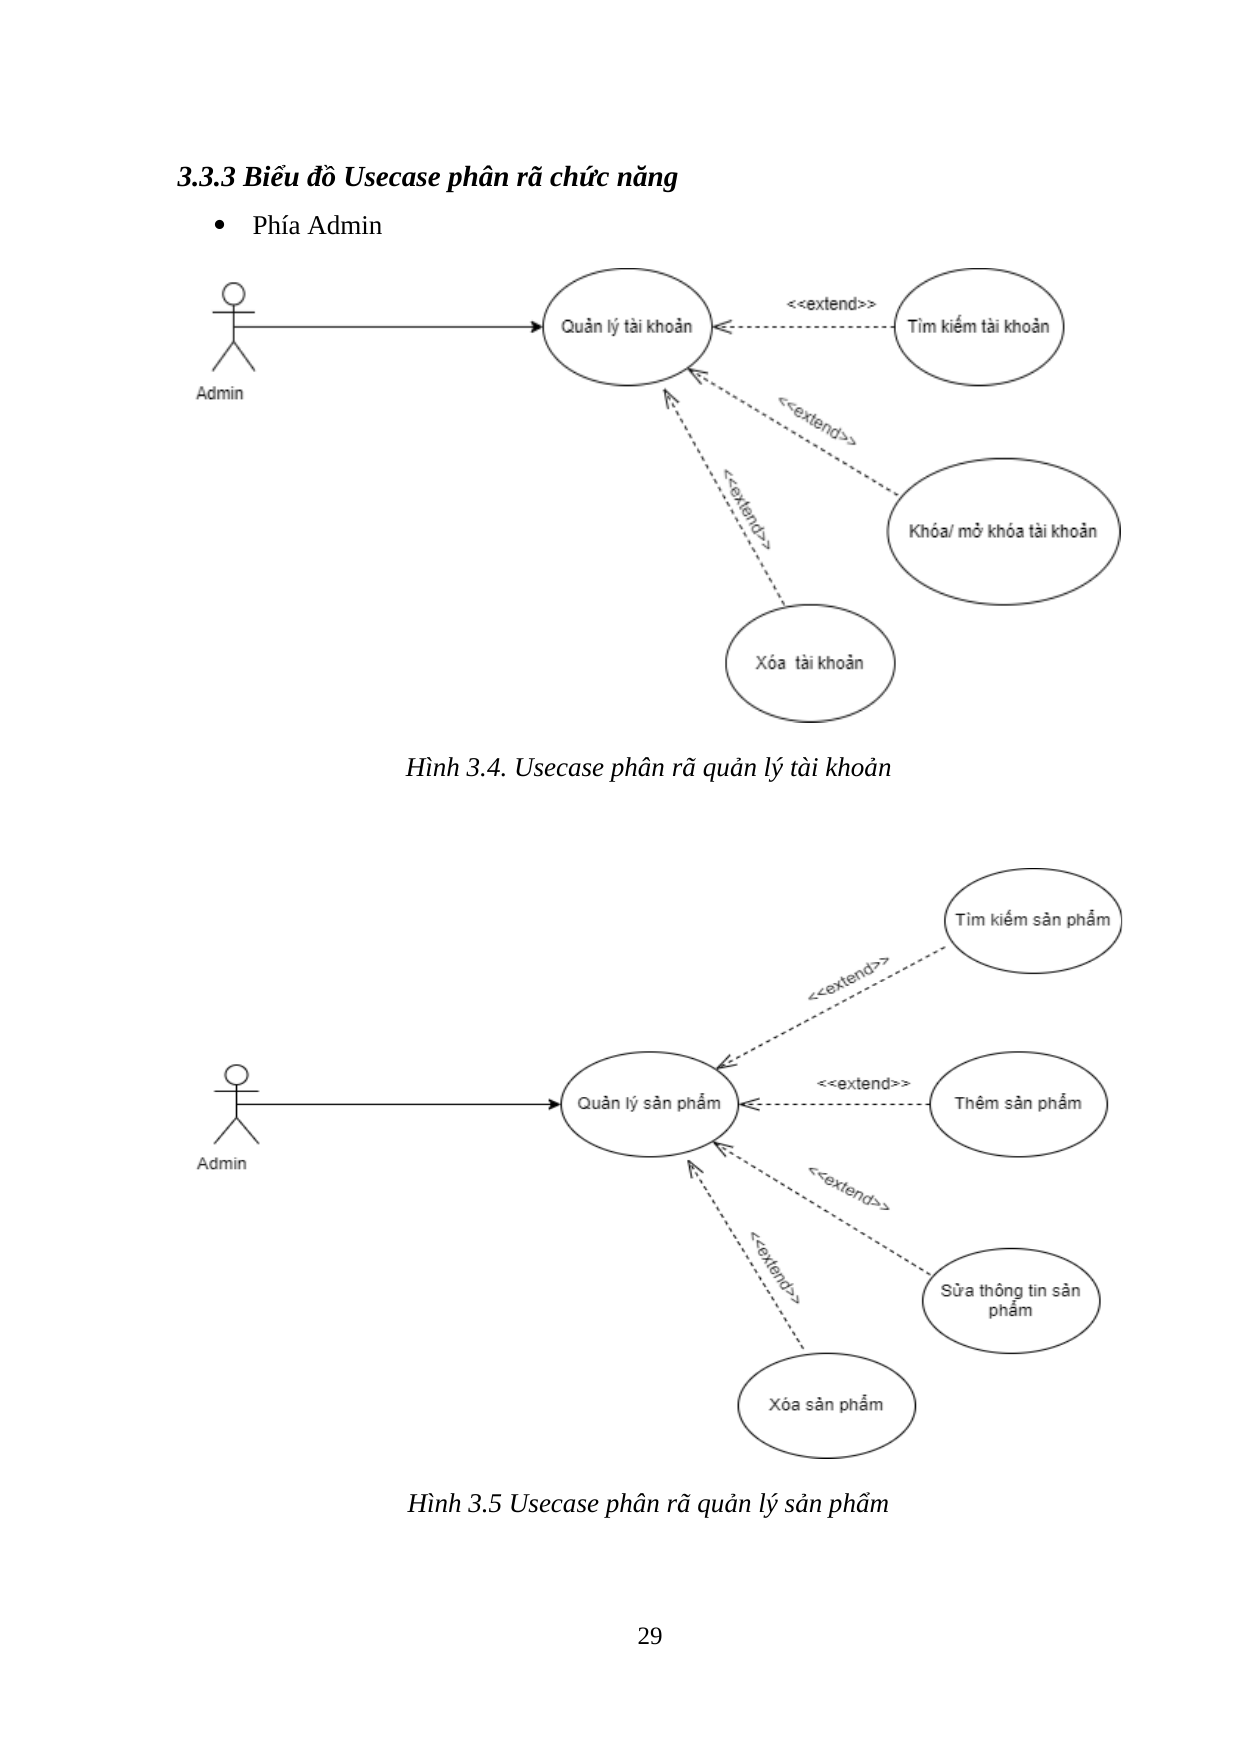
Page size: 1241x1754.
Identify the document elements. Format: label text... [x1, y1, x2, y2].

text Hình 3.5 Usecase phân rã quản lý sản phẩm [177, 1487, 1122, 1518]
picture [177, 268, 1121, 723]
picture [177, 868, 1123, 1459]
text Hình 3.4. Usecase phân rã quản lý tài khoản [177, 751, 1122, 782]
list Phía Admin [215, 209, 1122, 240]
text 3.3.3 Biểu đồ Usecase phân rã chức năng [177, 159, 1122, 193]
